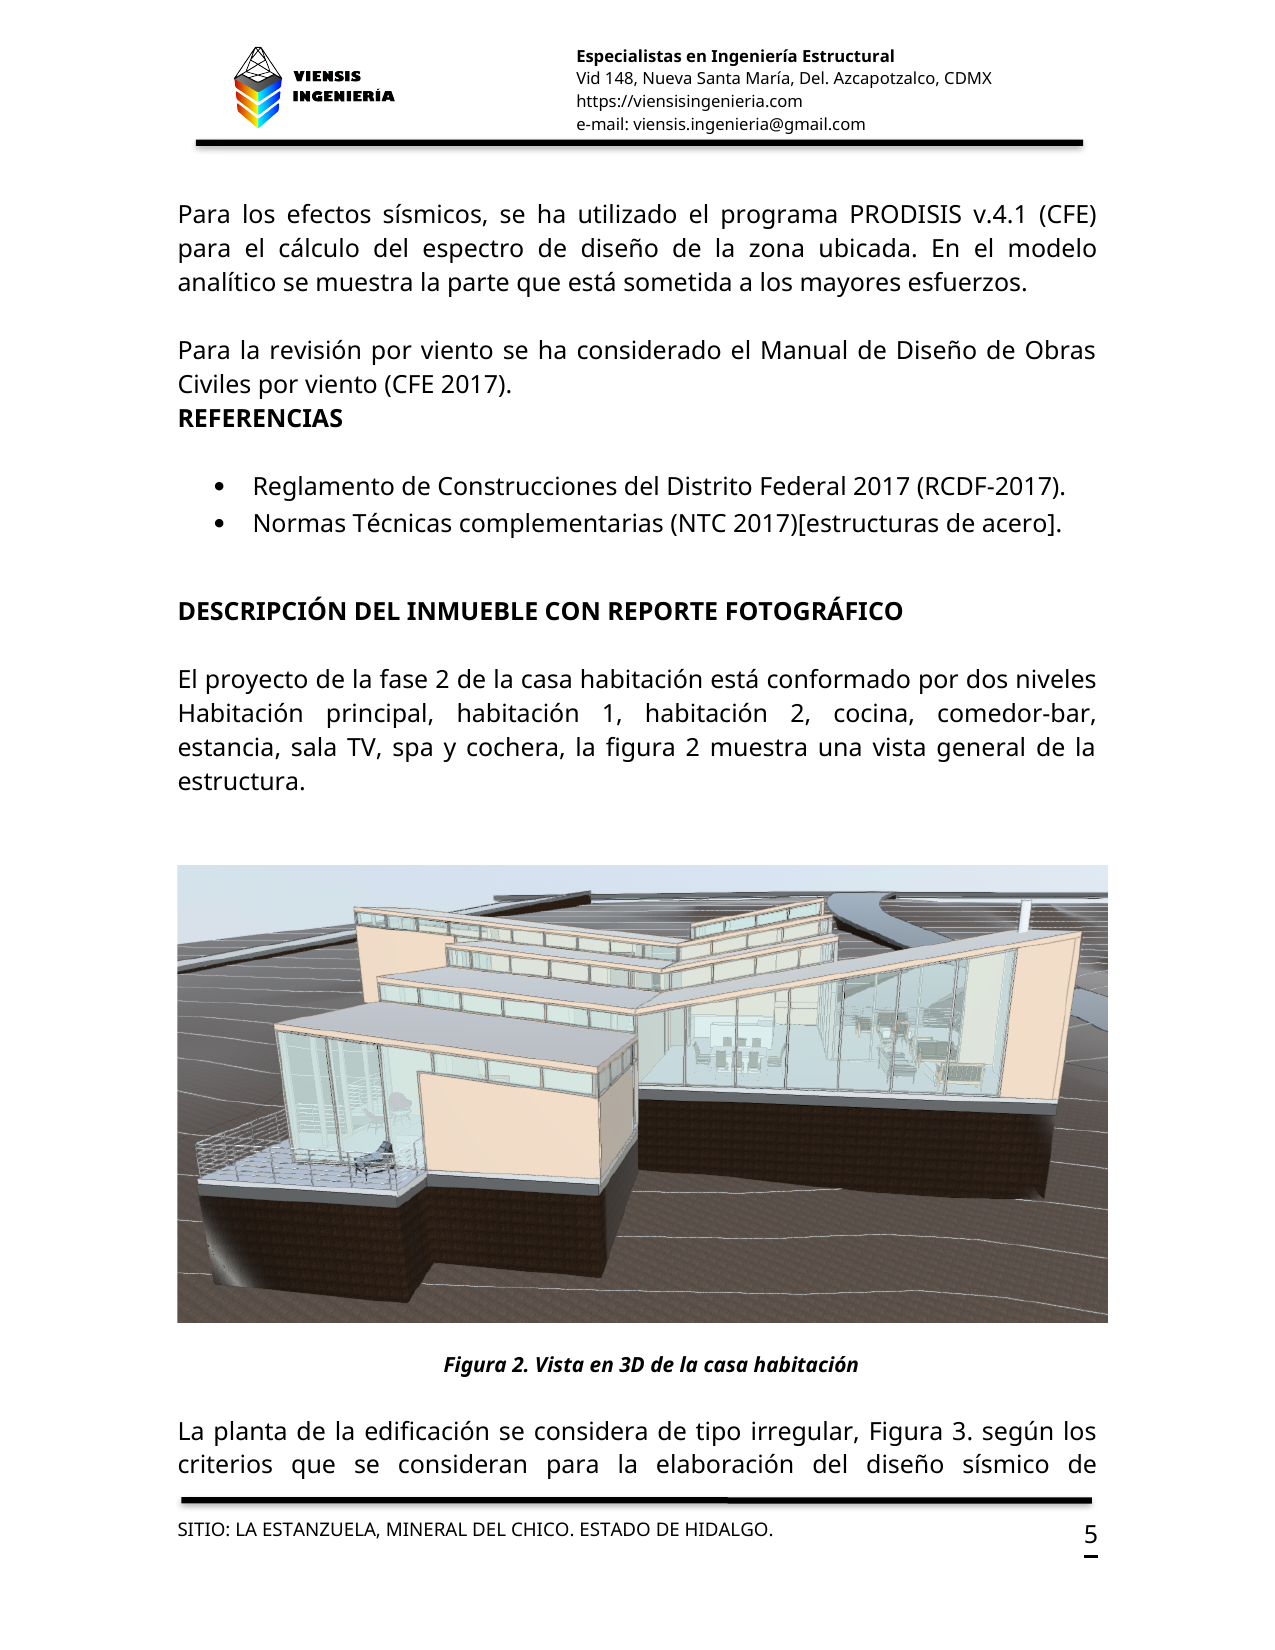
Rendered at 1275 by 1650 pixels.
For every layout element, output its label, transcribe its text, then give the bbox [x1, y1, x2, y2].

text El proyecto de la fase 2 de la casa habitación está conformado por dos niveles Habitación principal, habitación 1, habitación 2, cocina, comedor-bar, estancia, sala TV, spa y cochera, la figura 2 muestra una vista general de la estructura. [177, 661, 1098, 798]
text DESCRIPCIÓN DEL INMUEBLE CON REPORTE FOTOGRÁFICO [177, 593, 1098, 627]
text Para los efectos sísmicos, se ha utilizado el programa PRODISIS v.4.1 (CFE) para el cálculo del espectro de diseño de la zona ubicada. En el modelo analítico se muestra la parte que está sometida a los mayores esfuerzos. [177, 196, 1098, 299]
picture [224, 38, 401, 131]
list Reglamento de Construcciones del Distrito Federal 2017 (RCDF-2017). [215, 469, 1098, 503]
list Normas Técnicas complementarias (NTC 2017)[estructuras de acero]. [215, 506, 1098, 540]
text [177, 1413, 1098, 1481]
text REFERENCIAS [177, 401, 1098, 435]
picture [177, 865, 1108, 1323]
text Figura 2. Vista en 3D de la casa habitación [177, 1351, 1098, 1379]
text Para la revisión por viento se ha considerado el Manual de Diseño de Obras Civiles por viento (CFE 2017). [177, 333, 1098, 401]
